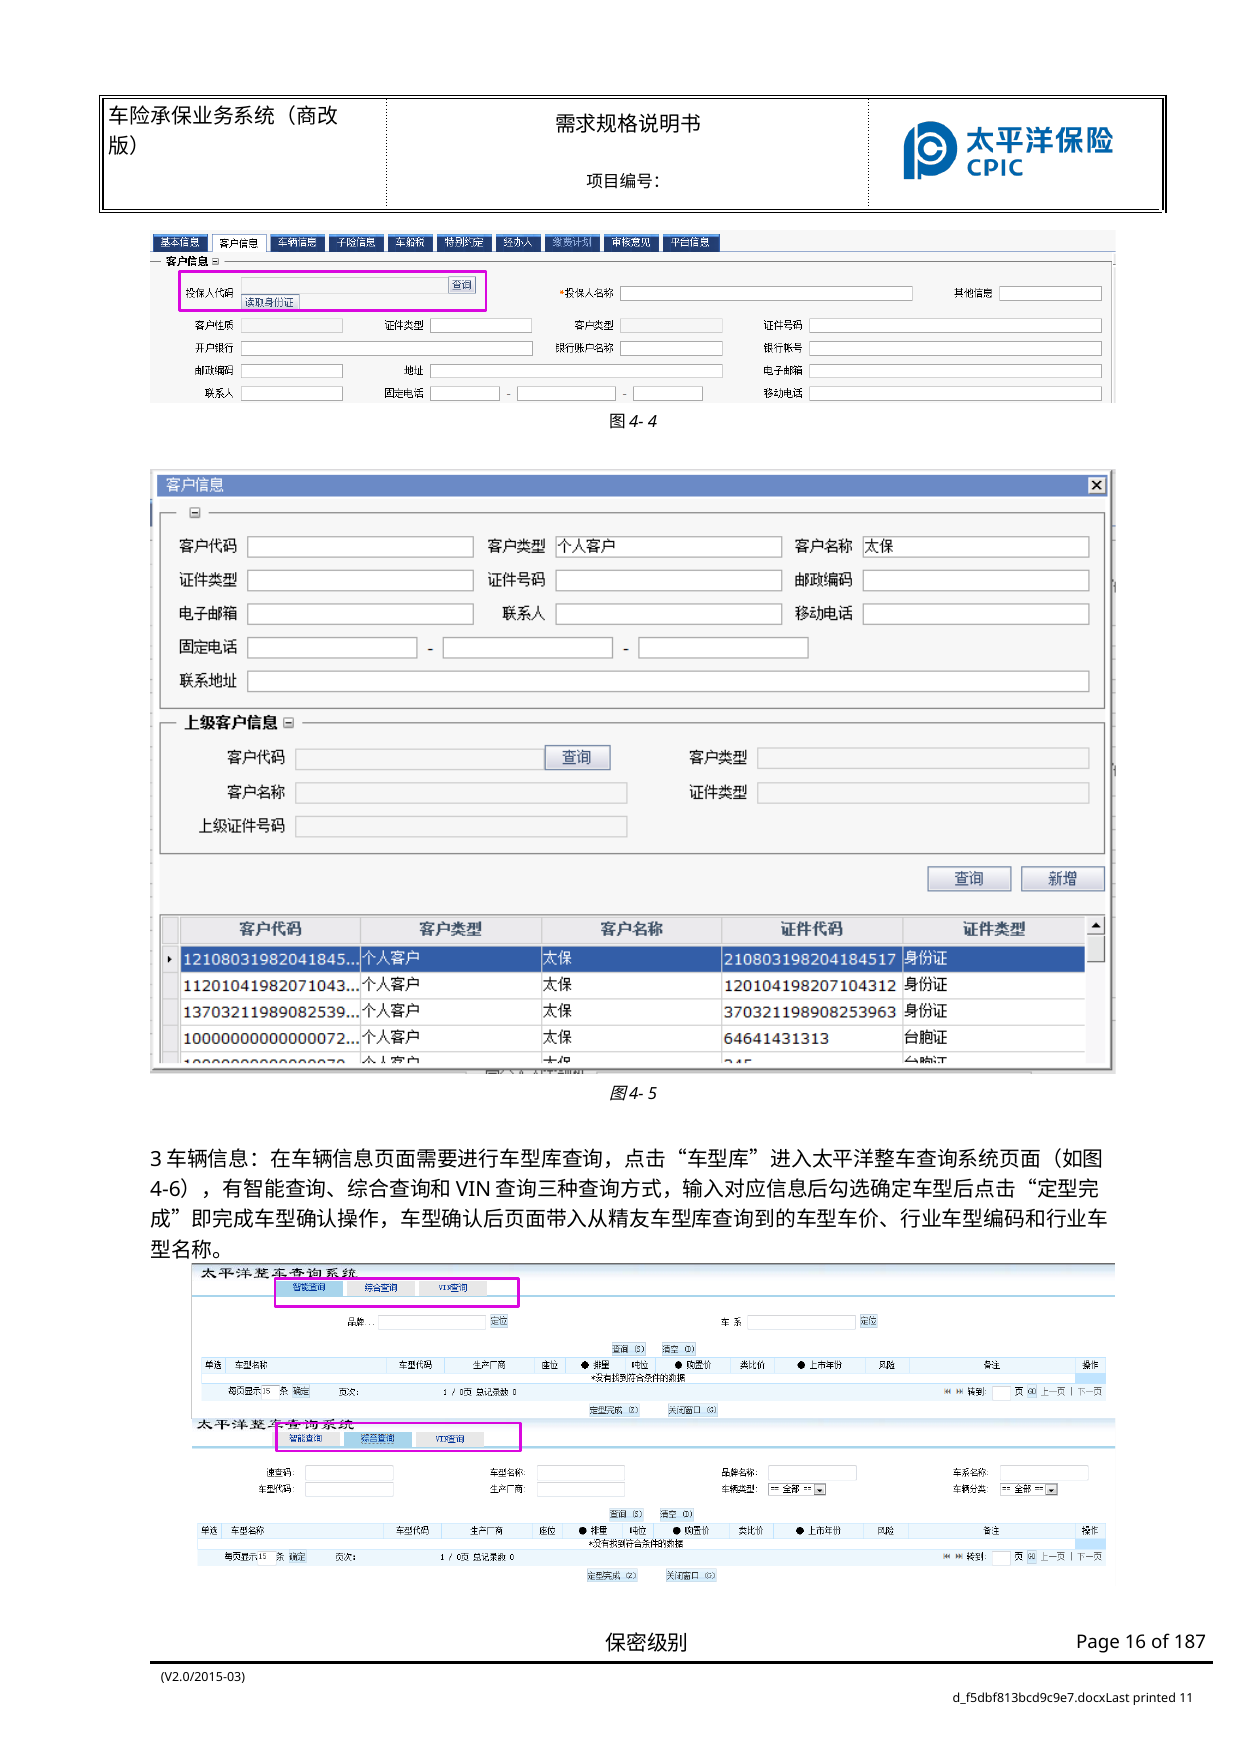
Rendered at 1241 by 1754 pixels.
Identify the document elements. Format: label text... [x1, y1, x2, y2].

picture [191, 1263, 1116, 1586]
picture [900, 117, 1117, 183]
text 图4- 5 [150, 1080, 1116, 1104]
picture [150, 230, 1116, 403]
text 图4- 4 [150, 409, 1116, 432]
text 3车辆信息：在车辆信息页面需要进行车型库查询，点击“车型库”进入太平洋整车查询系统页面（如图4-6），有智能查询、综合查询和VIN查询三种查询方式，输入对应信息后勾选确定车型后点击“定型完成”即完成车型确认操作，车型确认后页面带入从精友车型库查询到的车型车价、行业车型编码和行业车型名称。 [150, 1142, 1116, 1263]
picture [150, 469, 1116, 1074]
